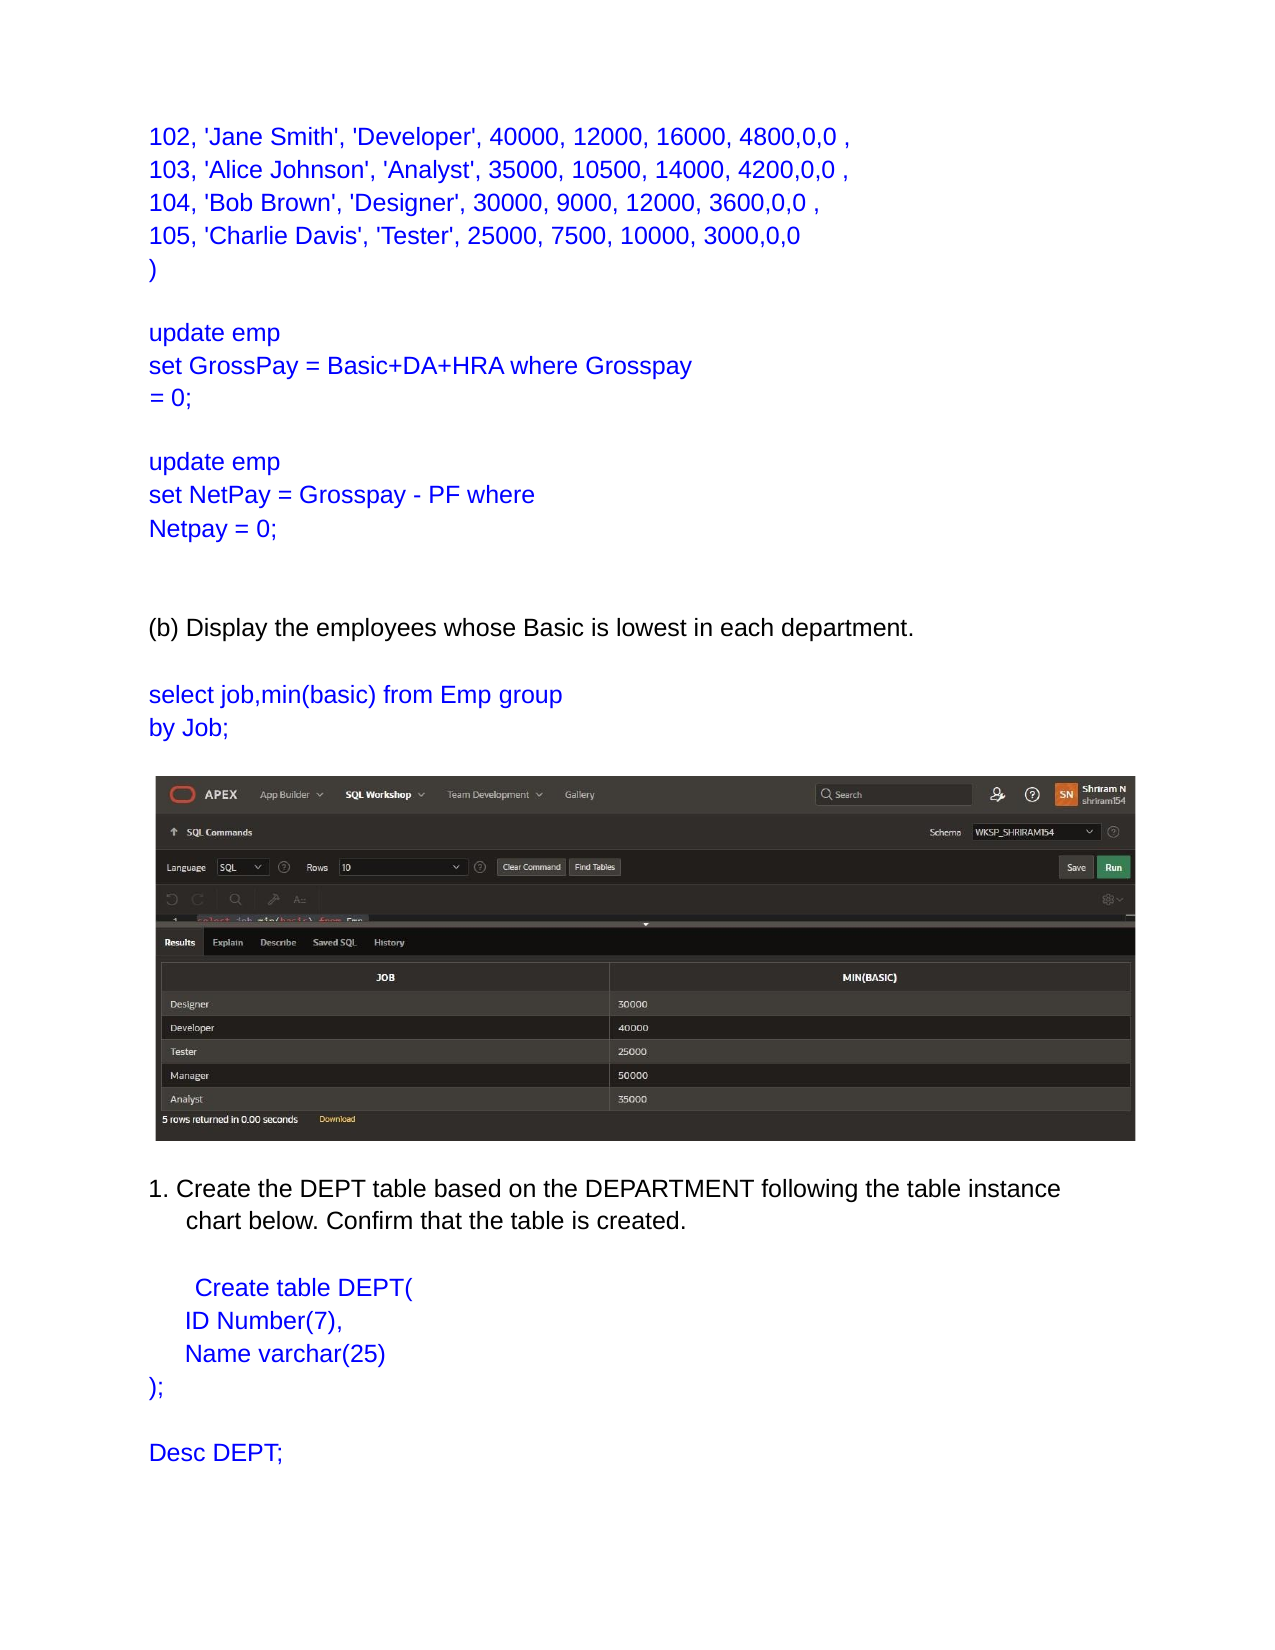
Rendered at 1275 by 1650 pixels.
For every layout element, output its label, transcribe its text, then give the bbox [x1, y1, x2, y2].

text 102, 'Jane Smith', 'Developer', 40000, 12000, 16000, 4800,0,0 , [148, 122, 1212, 151]
text Name varchar(25) [184, 1339, 1212, 1368]
text 105, 'Charlie Davis', 'Tester', 25000, 7500, 10000, 3000,0,0 [148, 221, 1212, 250]
text Netpay = 0; [148, 513, 1212, 542]
text 104, 'Bob Brown', 'Designer', 30000, 9000, 12000, 3600,0,0 , [148, 188, 1212, 217]
picture [155, 776, 1136, 1141]
text ID Number(7), [184, 1306, 1212, 1334]
text Desc DEPT; [148, 1438, 1212, 1467]
text update emp [148, 318, 1212, 347]
text 103, 'Alice Johnson', 'Analyst', 35000, 10500, 14000, 4200,0,0 , [148, 155, 1212, 184]
text Create table DEPT( [187, 1273, 1212, 1301]
text ); [148, 1372, 1212, 1401]
text set NetPay = Grosspay - PF where [148, 480, 1212, 509]
text set GrossPay = Basic+DA+HRA where Grosspay = 0; [148, 351, 692, 412]
text update emp [148, 447, 1212, 476]
text by Job; [148, 713, 1212, 742]
text 1. Create the DEPT table based on the DEPARTMENT following the table instance chart below. Confirm that the table is created. [148, 1174, 1119, 1235]
text (b) Display the employees whose Basic is lowest in each department. [148, 613, 1119, 642]
text ) [148, 254, 1212, 283]
text select job,min(basic) from Emp group [148, 680, 1212, 709]
